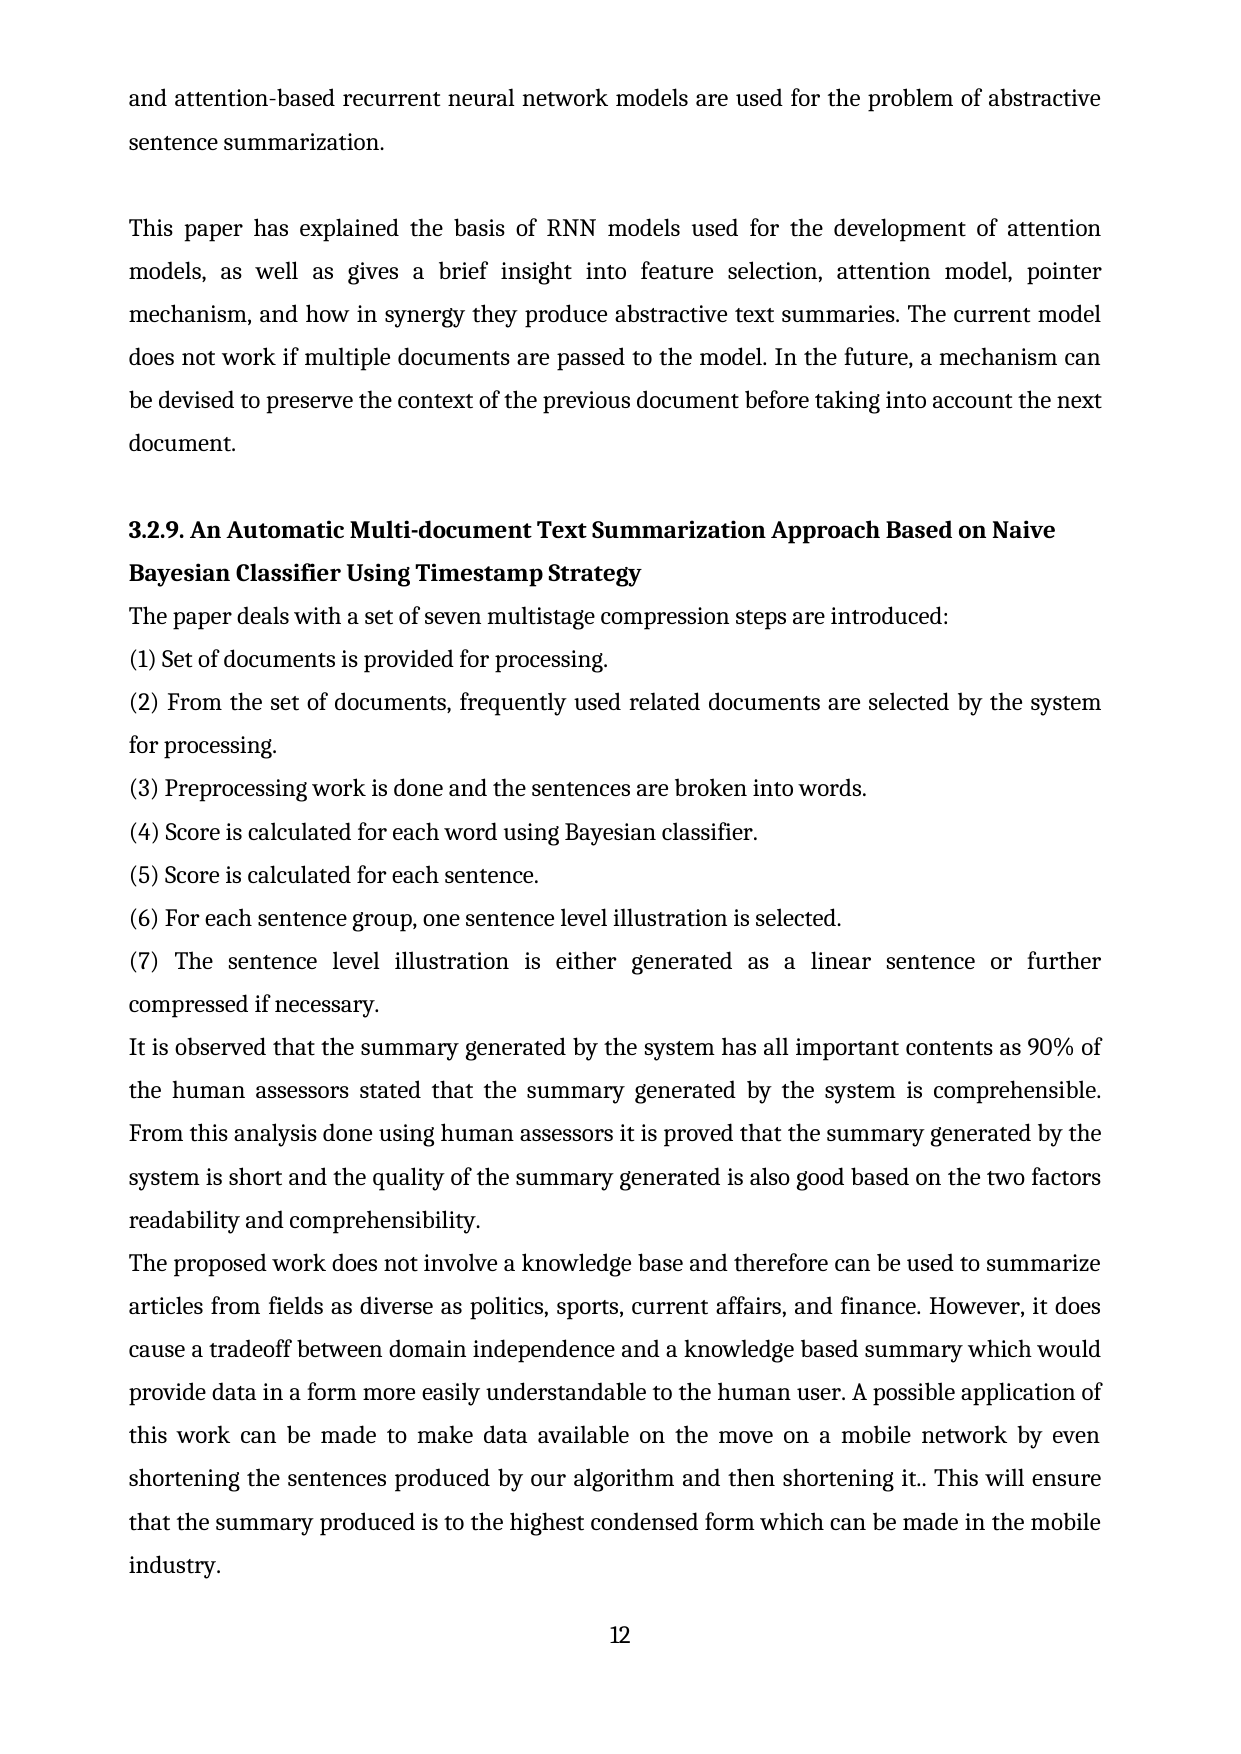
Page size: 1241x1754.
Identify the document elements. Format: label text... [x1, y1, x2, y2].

text The proposed work does not involve a knowledge base and therefore can be used to summarize articles from fields as diverse as politics, sports, current affairs, and finance. However, it does cause a tradeoff between domain independence and a knowledge based summary which would provide data in a form more easily understandable to the human user. A possible application of this work can be made to make data available on the move on a mobile network by even shortening the sentences produced by our algorithm and then shortening it.. This will ensure that the summary produced is to the highest condensed form which can be made in the mobile industry. [128, 1249, 1103, 1579]
text (2) From the set of documents, frequently used related documents are selected by the system for processing. [128, 688, 1103, 760]
text 3.2.9. An Automatic Multi-document Text Summarization Approach Based on Naive Bayesian Classifier Using Timestamp Strategy [128, 516, 1103, 587]
text This paper has explained the basis of RNN models used for the development of attention models, as well as gives a brief insight into feature selection, attention model, pointer mechanism, and how in synergy they produce abstractive text summaries. The current model does not work if multiple documents are passed to the model. In the future, a mechanism can be devised to preserve the context of the previous document before taking into account the next document. [128, 214, 1103, 458]
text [128, 84, 1103, 156]
text (4) Score is calculated for each word using Bayesian classifier. [128, 817, 1103, 846]
text (5) Score is calculated for each sentence. [128, 861, 1103, 889]
text It is observed that the summary generated by the system has all important contents as 90% of the human assessors stated that the summary generated by the system is comprehensible. From this analysis done using human assessors it is proved that the summary generated by the system is short and the quality of the summary generated is also good based on the two factors readability and comprehensibility. [128, 1033, 1103, 1234]
text (3) Preprocessing work is done and the sentences are broken into words. [128, 774, 1103, 803]
text (6) For each sentence group, one sentence level illustration is selected. [128, 904, 1103, 932]
text The paper deals with a set of seven multistage compression steps are introduced: [128, 602, 1103, 631]
text (1) Set of documents is provided for processing. [128, 645, 1103, 674]
text (7) The sentence level illustration is either generated as a linear sentence or further compressed if necessary. [128, 947, 1103, 1019]
